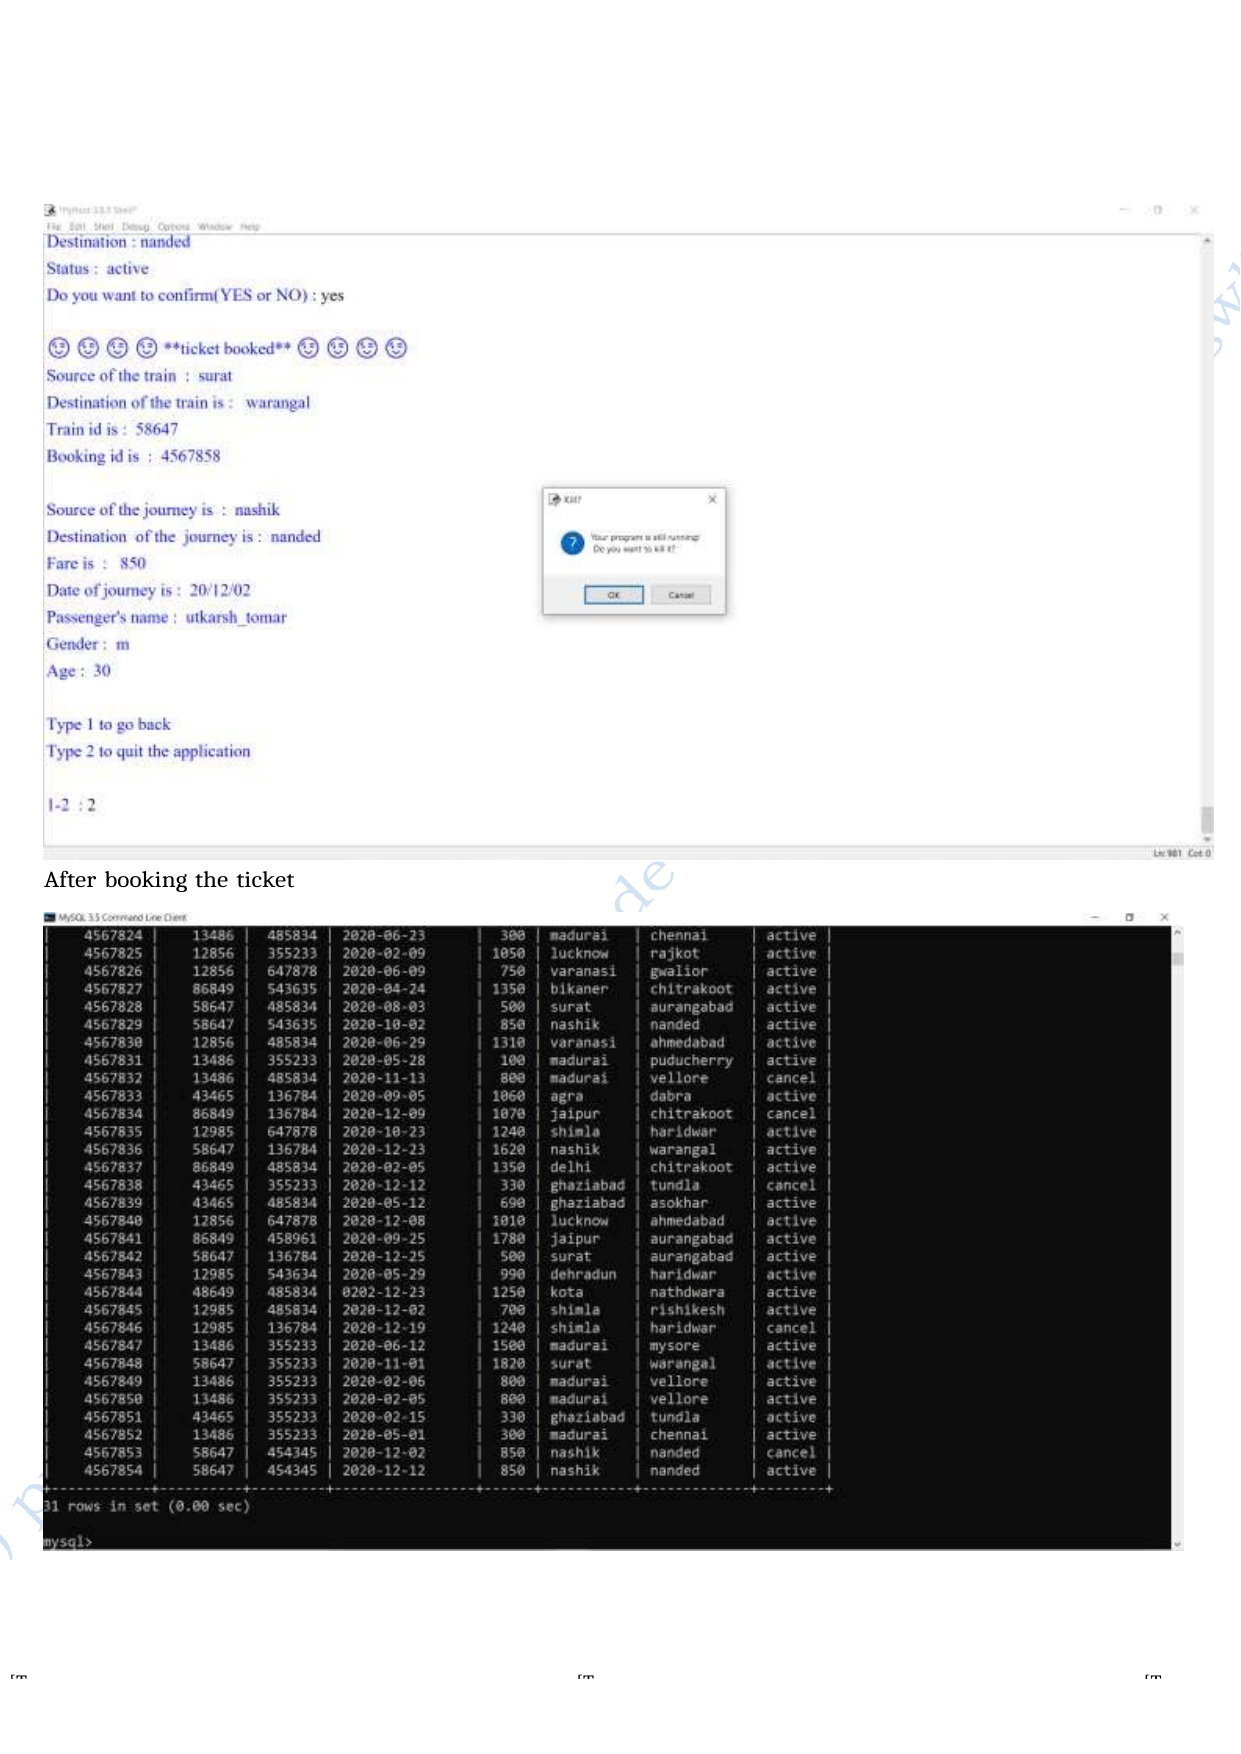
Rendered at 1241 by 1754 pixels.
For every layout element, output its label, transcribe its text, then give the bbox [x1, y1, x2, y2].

text After booking the ticket [44, 867, 1240, 893]
picture [0, 204, 1241, 1560]
